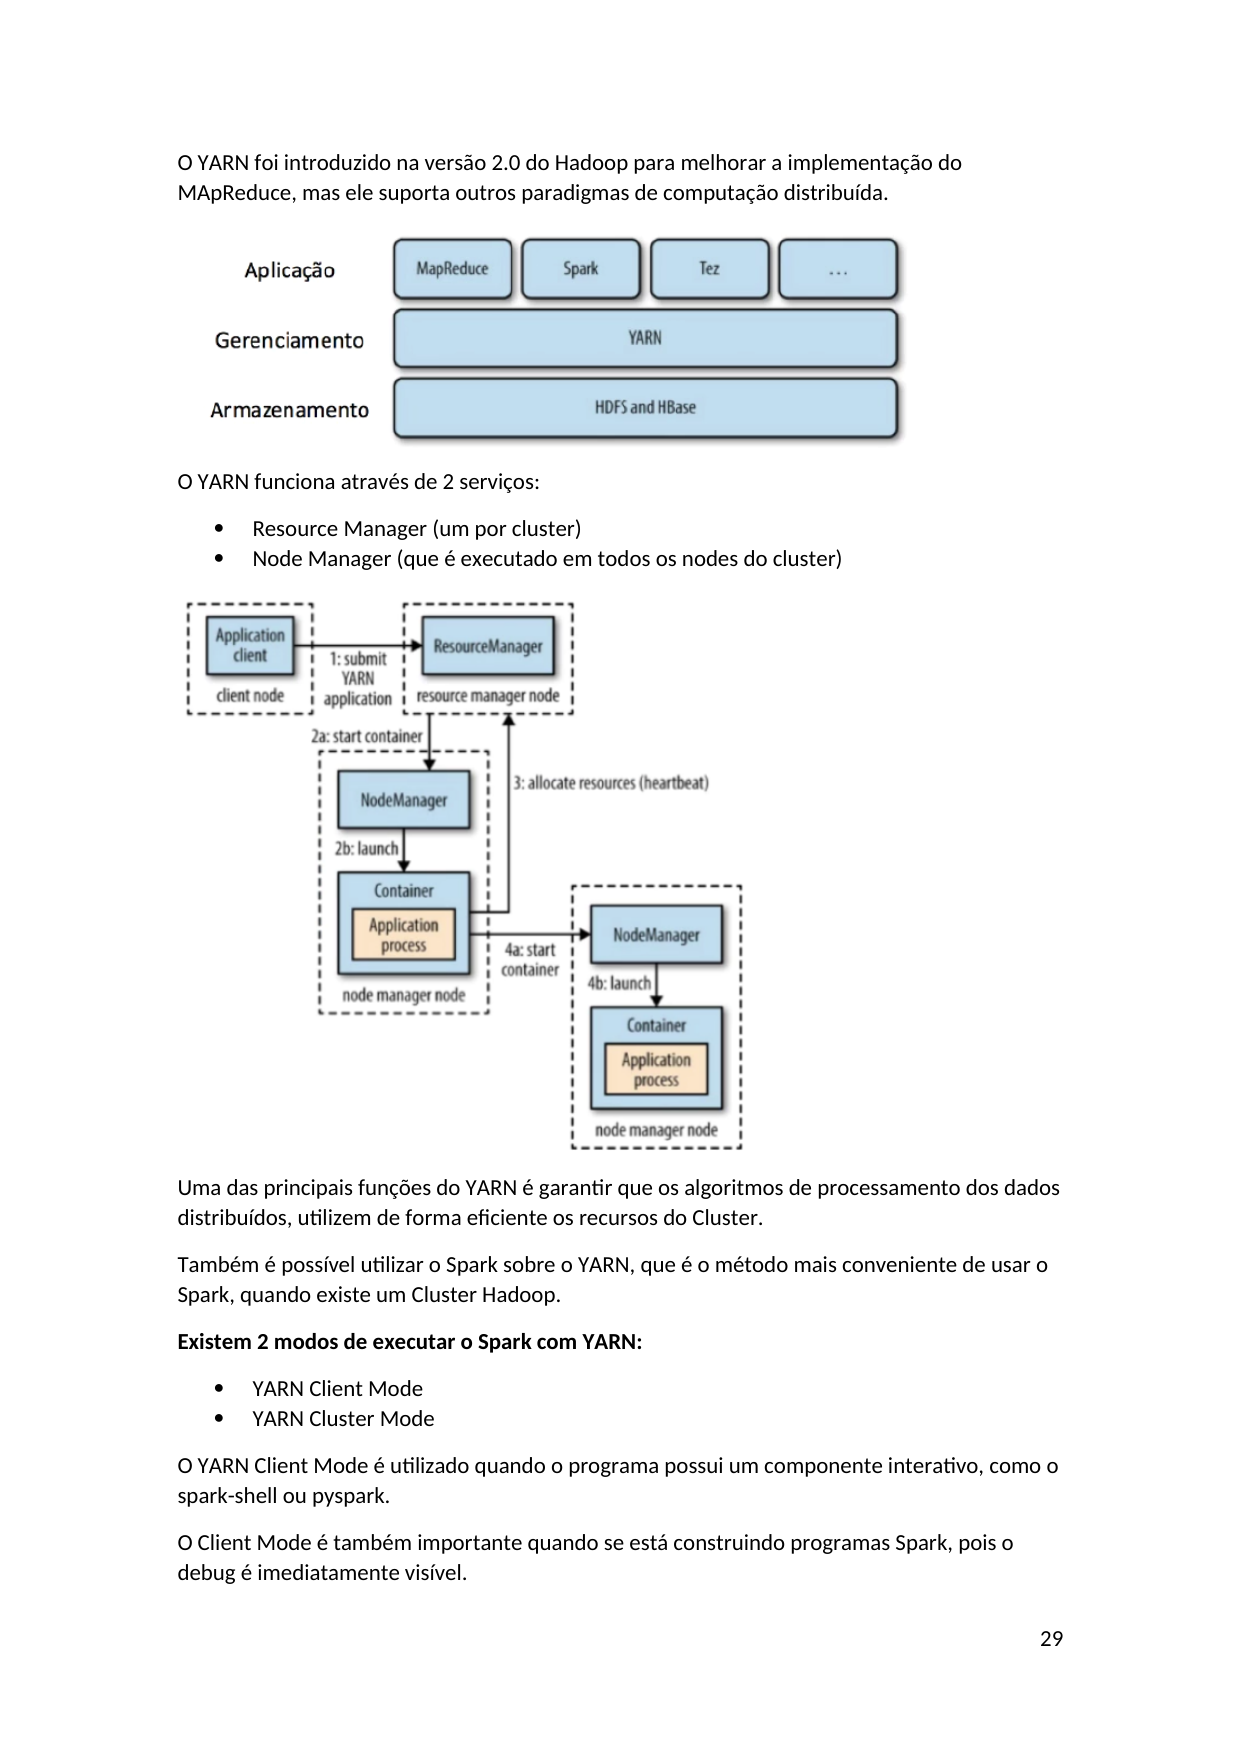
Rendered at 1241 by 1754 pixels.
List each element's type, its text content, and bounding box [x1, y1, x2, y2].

text O Client Mode é também importante quando se está construindo programas Spark, pois o debug é imediatamente visível. [177, 1528, 1063, 1586]
text Uma das principais funções do YARN é garantir que os algoritmos de processamento dos dados distribuídos, utilizem de forma eficiente os recursos do Cluster. [177, 1173, 1063, 1231]
list Node Manager (que é executado em todos os nodes do cluster) [215, 544, 1063, 572]
text O YARN foi introduzido na versão 2.0 do Hadoop para melhorar a implementação do MApReduce, mas ele suporta outros paradigmas de computação distribuída. [177, 148, 1063, 206]
text O YARN Client Mode é utilizado quando o programa possui um componente interativo, como o spark-shell ou pyspark. [177, 1451, 1063, 1509]
picture [177, 591, 748, 1154]
picture [177, 224, 921, 449]
list YARN Client Mode [215, 1374, 1063, 1402]
text O YARN funciona através de 2 serviços: [177, 467, 1063, 495]
list Resource Manager (um por cluster) [215, 514, 1063, 542]
text Também é possível utilizar o Spark sobre o YARN, que é o método mais conveniente de usar o Spark, quando existe um Cluster Hadoop. [177, 1250, 1063, 1308]
list YARN Cluster Mode [215, 1404, 1063, 1432]
text Existem 2 modos de executar o Spark com YARN: [177, 1327, 1063, 1355]
